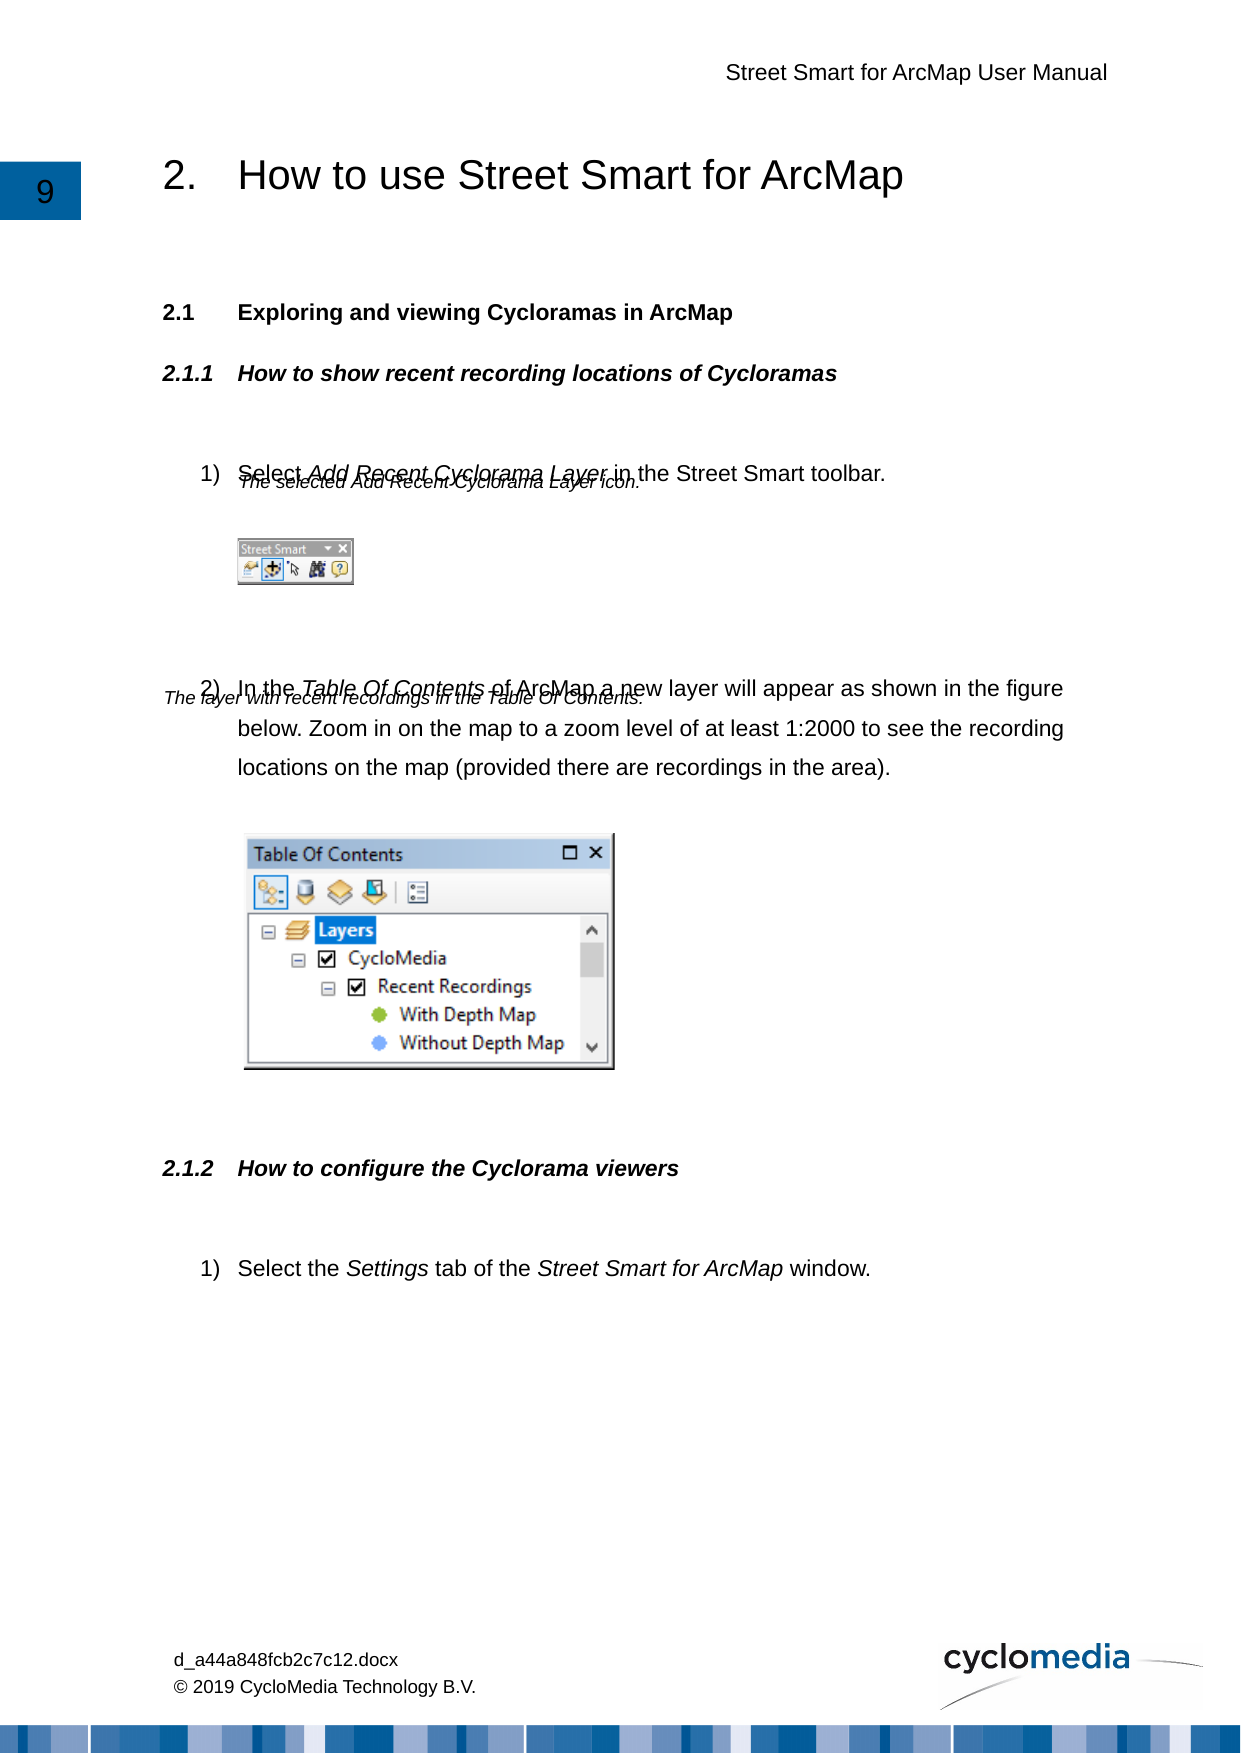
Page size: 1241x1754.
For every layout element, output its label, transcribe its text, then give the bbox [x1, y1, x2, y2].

subtitle How to configure the Cyclorama viewers [162, 1155, 1107, 1182]
subtitle How to use Street Smart for ArcMap [162, 151, 1048, 198]
list In the Table Of Contents of ArcMap a new layer will appear as shown in the figure below. Zoom in on the map to a zoom level of at least 1:2000 to see the recording locations on the map (provided there are recordings in the area). [200, 675, 1107, 1121]
picture [237, 538, 354, 585]
picture [0, 1725, 1241, 1753]
picture [937, 1643, 1203, 1710]
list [200, 1255, 1107, 1321]
subtitle How to show recent recording locations of Cycloramas [162, 360, 1107, 386]
list Select Add Recent Cyclorama Layer in the Street Smart toolbar. [200, 459, 1107, 662]
subtitle Exploring and viewing Cycloramas in ArcMap [162, 299, 1048, 326]
picture [243, 833, 615, 1070]
